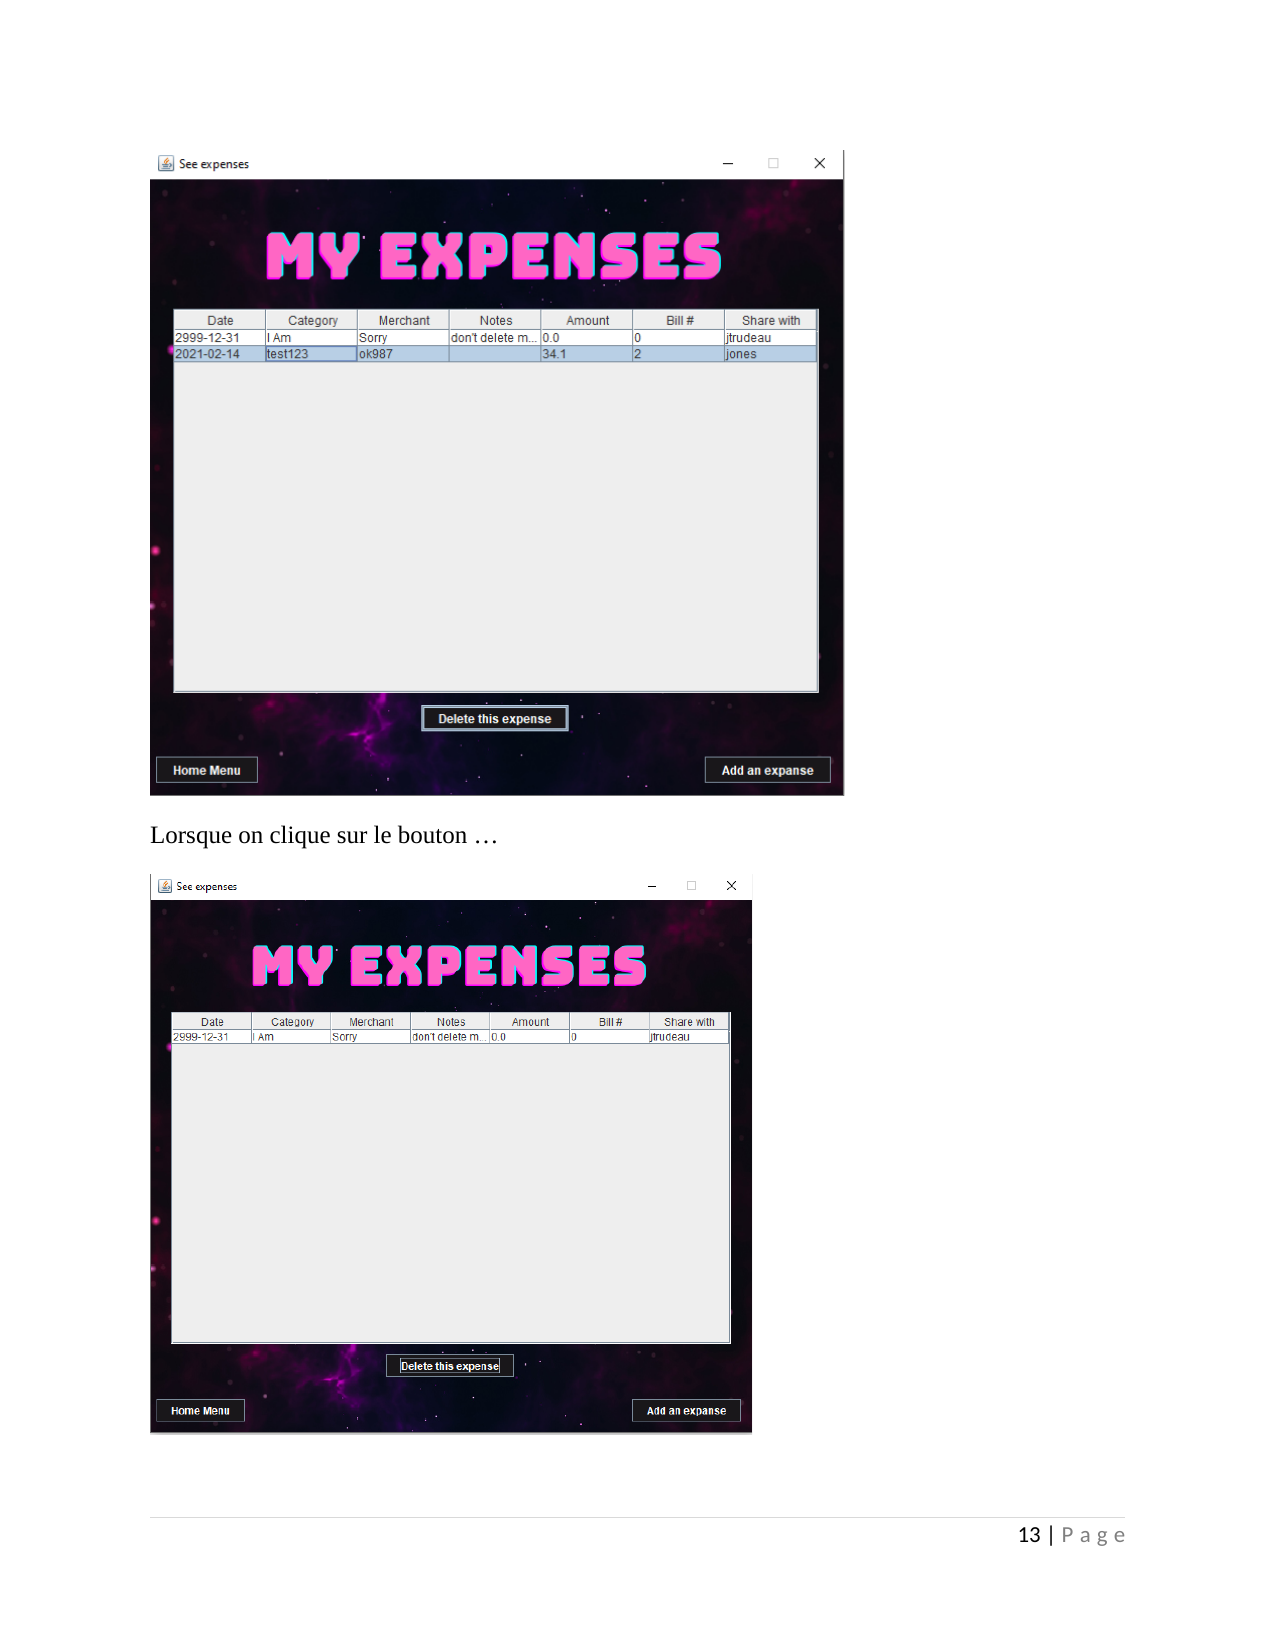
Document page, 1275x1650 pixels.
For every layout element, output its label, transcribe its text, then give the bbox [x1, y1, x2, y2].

picture [150, 874, 753, 1435]
text Lorsque on clique sur le bouton … [150, 821, 1125, 849]
picture [150, 150, 845, 796]
